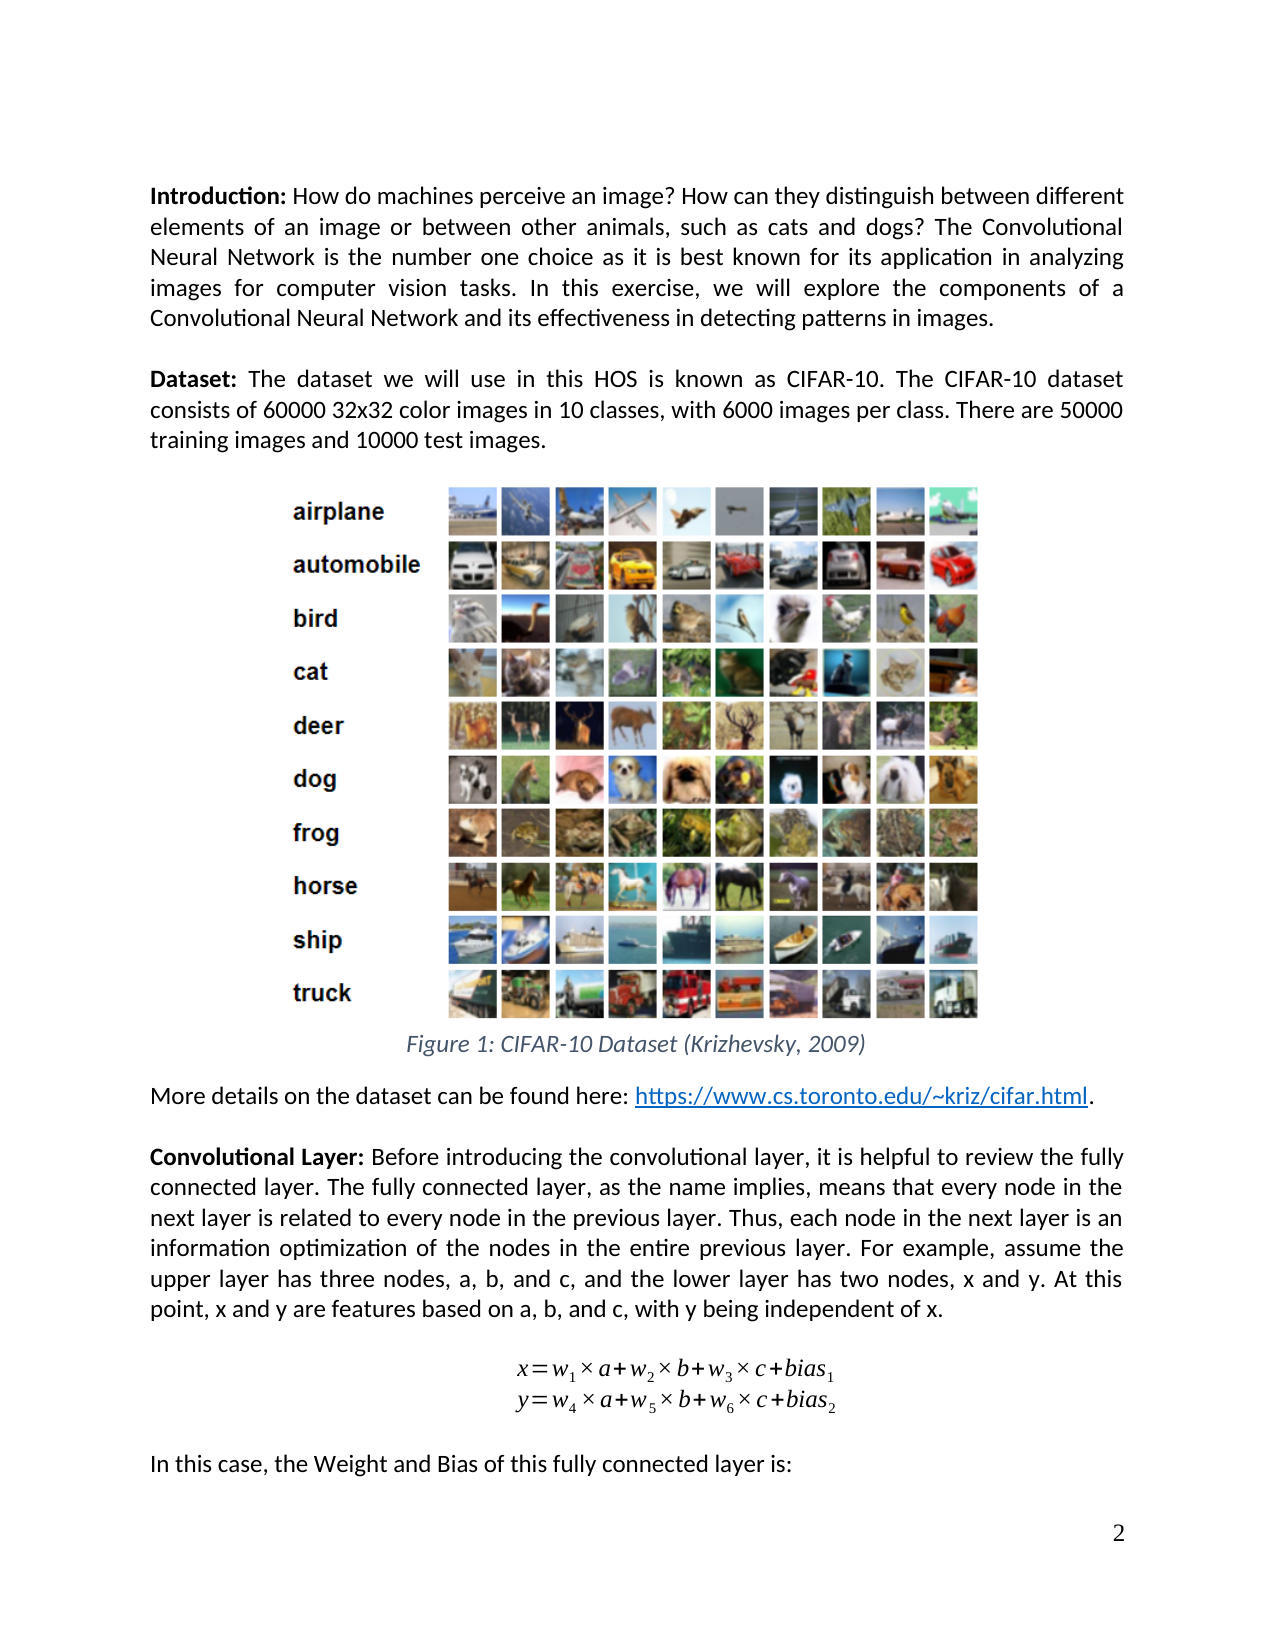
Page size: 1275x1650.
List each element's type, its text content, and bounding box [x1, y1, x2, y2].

text Dataset: The dataset we will use in this HOS is known as CIFAR-10. The CIFAR-10 dataset consists of 60000 32x32 color images in 10 classes, with 6000 images per class. There are 50000 training images and 10000 test images. [150, 364, 1125, 455]
picture [289, 485, 986, 1029]
text Figure 1: CIFAR-10 Dataset (Krizhevsky, 2009) [150, 1028, 1125, 1059]
text Convolutional Layer: Before introducing the convolutional layer, it is helpful to review the fully connected layer. The fully connected layer, as the name implies, means that every node in the next layer is related to every node in the previous layer. Thus, each node in the next layer is an information optimization of the nodes in the entire previous layer. For example, assume the upper layer has three nodes, a, b, and c, and the lower layer has two nodes, x and y. At this point, x and y are features based on a, b, and c, with y being independent of x. [150, 1141, 1125, 1324]
text More details on the dataset can be found here: https://www.cs.toronto.edu/~kriz/cifar.html. [150, 1080, 1125, 1110]
text Introduction: How do machines perceive an image? How can they distinguish between different elements of an image or between other animals, such as cats and dogs? The Convolutional Neural Network is the number one choice as it is best known for its application in analyzing images for computer vision tasks. In this exercise, we will explore the components of a Convolutional Neural Network and its effectiveness in detecting patterns in images. [150, 181, 1125, 333]
text In this case, the Weight and Bias of this fully connected layer is: [150, 1448, 1125, 1478]
